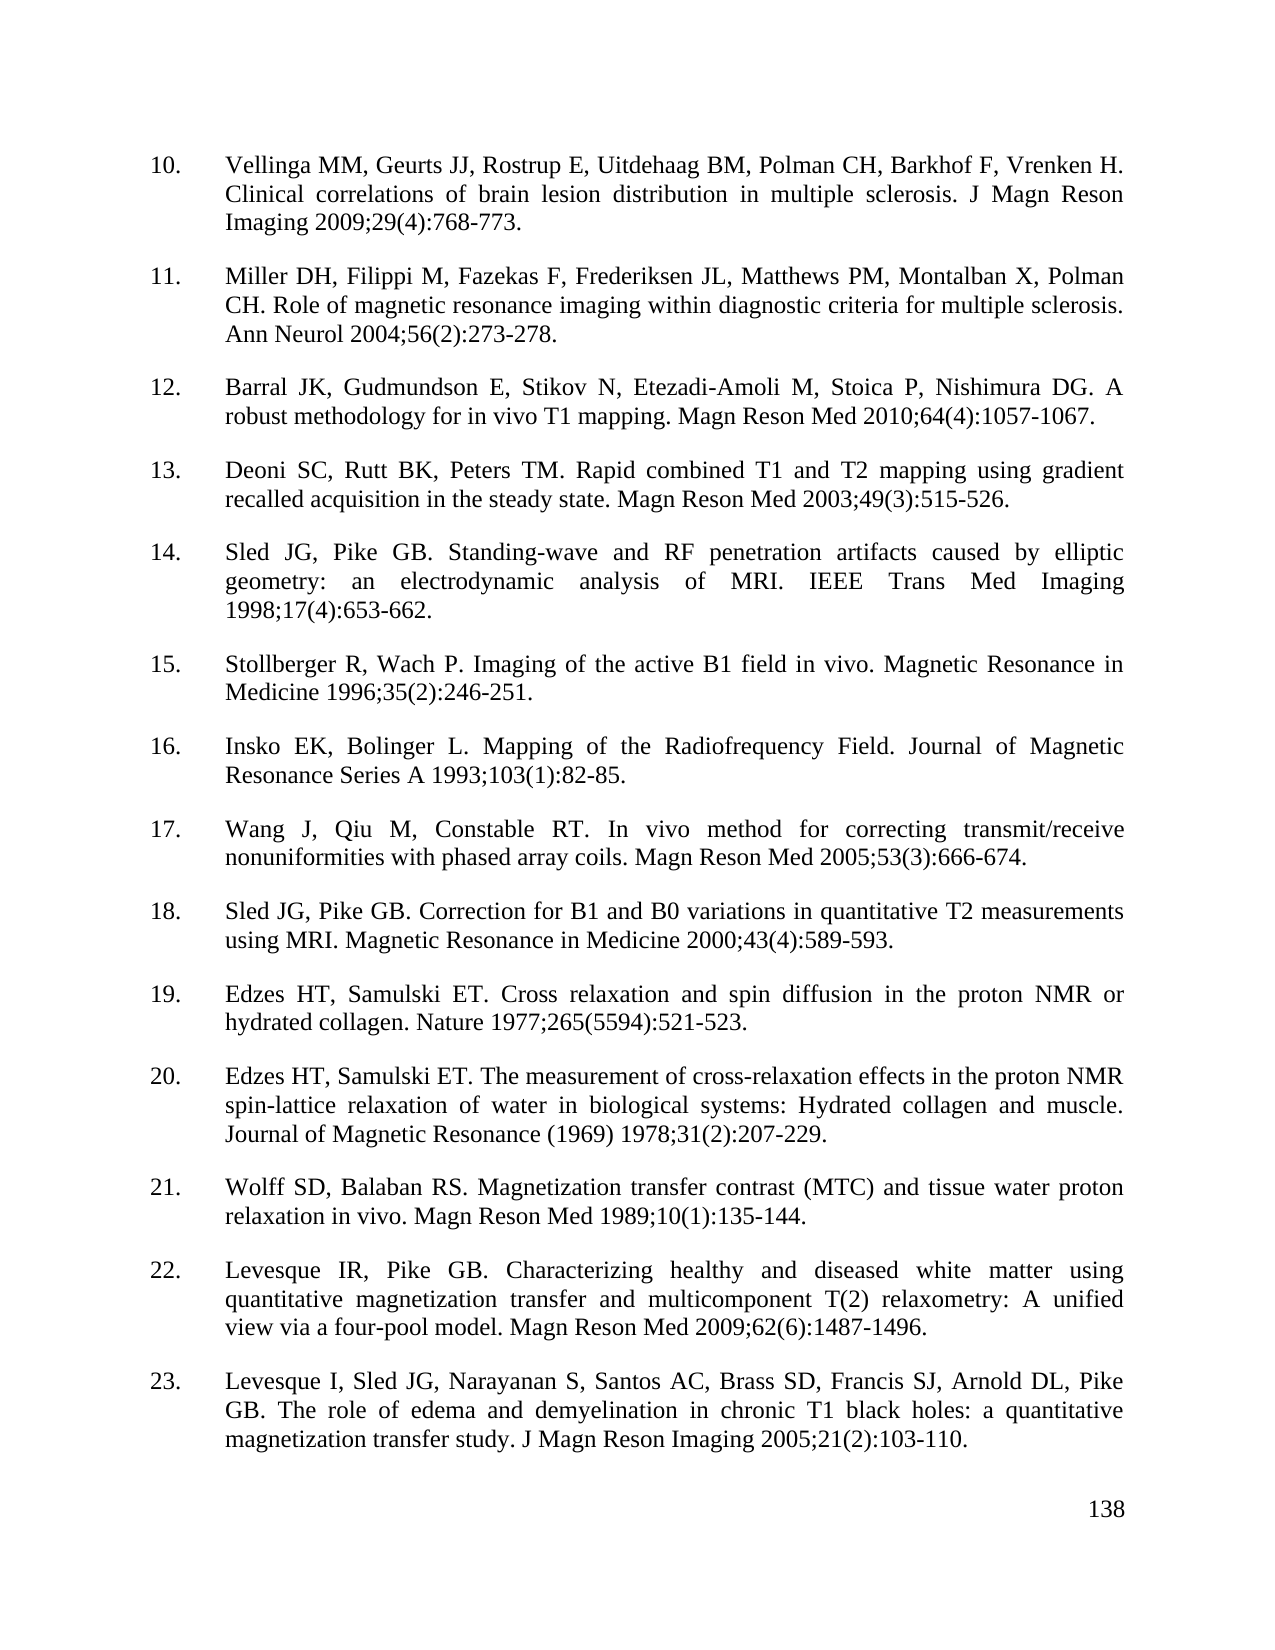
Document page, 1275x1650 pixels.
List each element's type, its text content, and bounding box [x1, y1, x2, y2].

text 13. Deoni SC, Rutt BK, Peters TM. Rapid combined T1 and T2 mapping using gradient recalled acquisition in the steady state. Magn Reson Med 2003;49(3):515-526. [150, 455, 1125, 512]
text 10. Vellinga MM, Geurts JJ, Rostrup E, Uitdehaag BM, Polman CH, Barkhof F, Vrenken H. Clinical correlations of brain lesion distribution in multiple sclerosis. J Magn Reson Imaging 2009;29(4):768-773. [150, 150, 1125, 236]
text 11. Miller DH, Filippi M, Fazekas F, Frederiksen JL, Matthews PM, Montalban X, Polman CH. Role of magnetic resonance imaging within diagnostic criteria for multiple sclerosis. Ann Neurol 2004;56(2):273-278. [150, 261, 1125, 347]
text 23. Levesque I, Sled JG, Narayanan S, Santos AC, Brass SD, Francis SJ, Arnold DL, Pike GB. The role of edema and demyelination in chronic T1 black holes: a quantitative magnetization transfer study. J Magn Reson Imaging 2005;21(2):103-110. [150, 1366, 1125, 1452]
text 21. Wolff SD, Balaban RS. Magnetization transfer contrast (MTC) and tissue water proton relaxation in vivo. Magn Reson Med 1989;10(1):135-144. [150, 1172, 1125, 1230]
text 18. Sled JG, Pike GB. Correction for B1 and B0 variations in quantitative T2 measurements using MRI. Magnetic Resonance in Medicine 2000;43(4):589-593. [150, 896, 1125, 954]
text 12. Barral JK, Gudmundson E, Stikov N, Etezadi-Amoli M, Stoica P, Nishimura DG. A robust methodology for in vivo T1 mapping. Magn Reson Med 2010;64(4):1057-1067. [150, 372, 1125, 430]
text 20. Edzes HT, Samulski ET. The measurement of cross-relaxation effects in the proton NMR spin-lattice relaxation of water in biological systems: Hydrated collagen and muscle. Journal of Magnetic Resonance (1969) 1978;31(2):207-229. [150, 1061, 1125, 1147]
text 17. Wang J, Qiu M, Constable RT. In vivo method for correcting transmit/receive nonuniformities with phased array coils. Magn Reson Med 2005;53(3):666-674. [150, 814, 1125, 871]
text 15. Stollberger R, Wach P. Imaging of the active B1 field in vivo. Magnetic Resonance in Medicine 1996;35(2):246-251. [150, 649, 1125, 706]
text 16. Insko EK, Bolinger L. Mapping of the Radiofrequency Field. Journal of Magnetic Resonance Series A 1993;103(1):82-85. [150, 731, 1125, 789]
text 14. Sled JG, Pike GB. Standing-wave and RF penetration artifacts caused by elliptic geometry: an electrodynamic analysis of MRI. IEEE Trans Med Imaging 1998;17(4):653-662. [150, 537, 1125, 624]
text 19. Edzes HT, Samulski ET. Cross relaxation and spin diffusion in the proton NMR or hydrated collagen. Nature 1977;265(5594):521-523. [150, 979, 1125, 1036]
text 22. Levesque IR, Pike GB. Characterizing healthy and diseased white matter using quantitative magnetization transfer and multicomponent T(2) relaxometry: A unified view via a four-pool model. Magn Reson Med 2009;62(6):1487-1496. [150, 1255, 1125, 1341]
